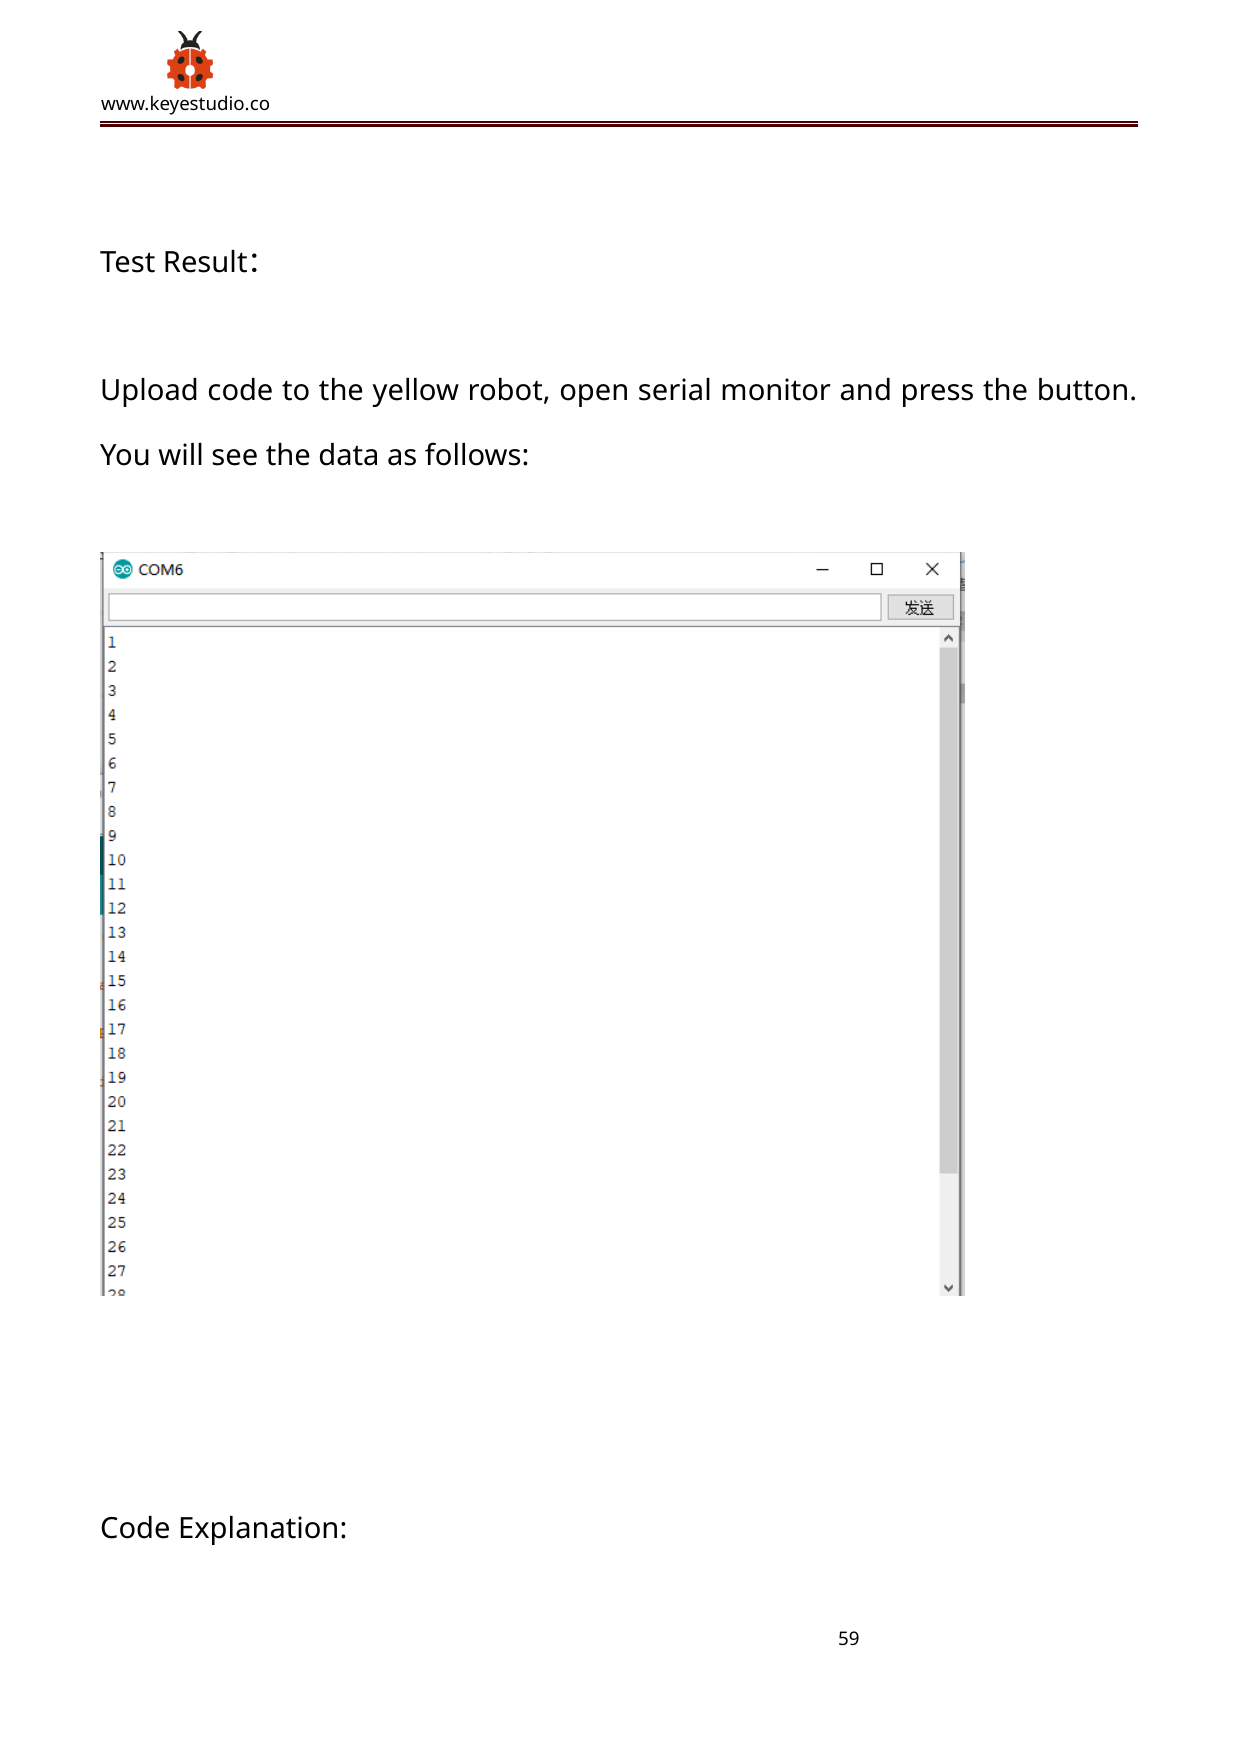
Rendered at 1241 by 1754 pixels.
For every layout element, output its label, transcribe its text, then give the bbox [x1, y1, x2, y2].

picture [100, 552, 966, 1296]
picture [155, 31, 231, 93]
text Test Result： [100, 227, 1138, 292]
text Upload code to the yellow robot, open serial monitor and press the button. You will see the data as follows: [100, 357, 1138, 487]
text Code Explanation: [100, 1494, 1138, 1559]
